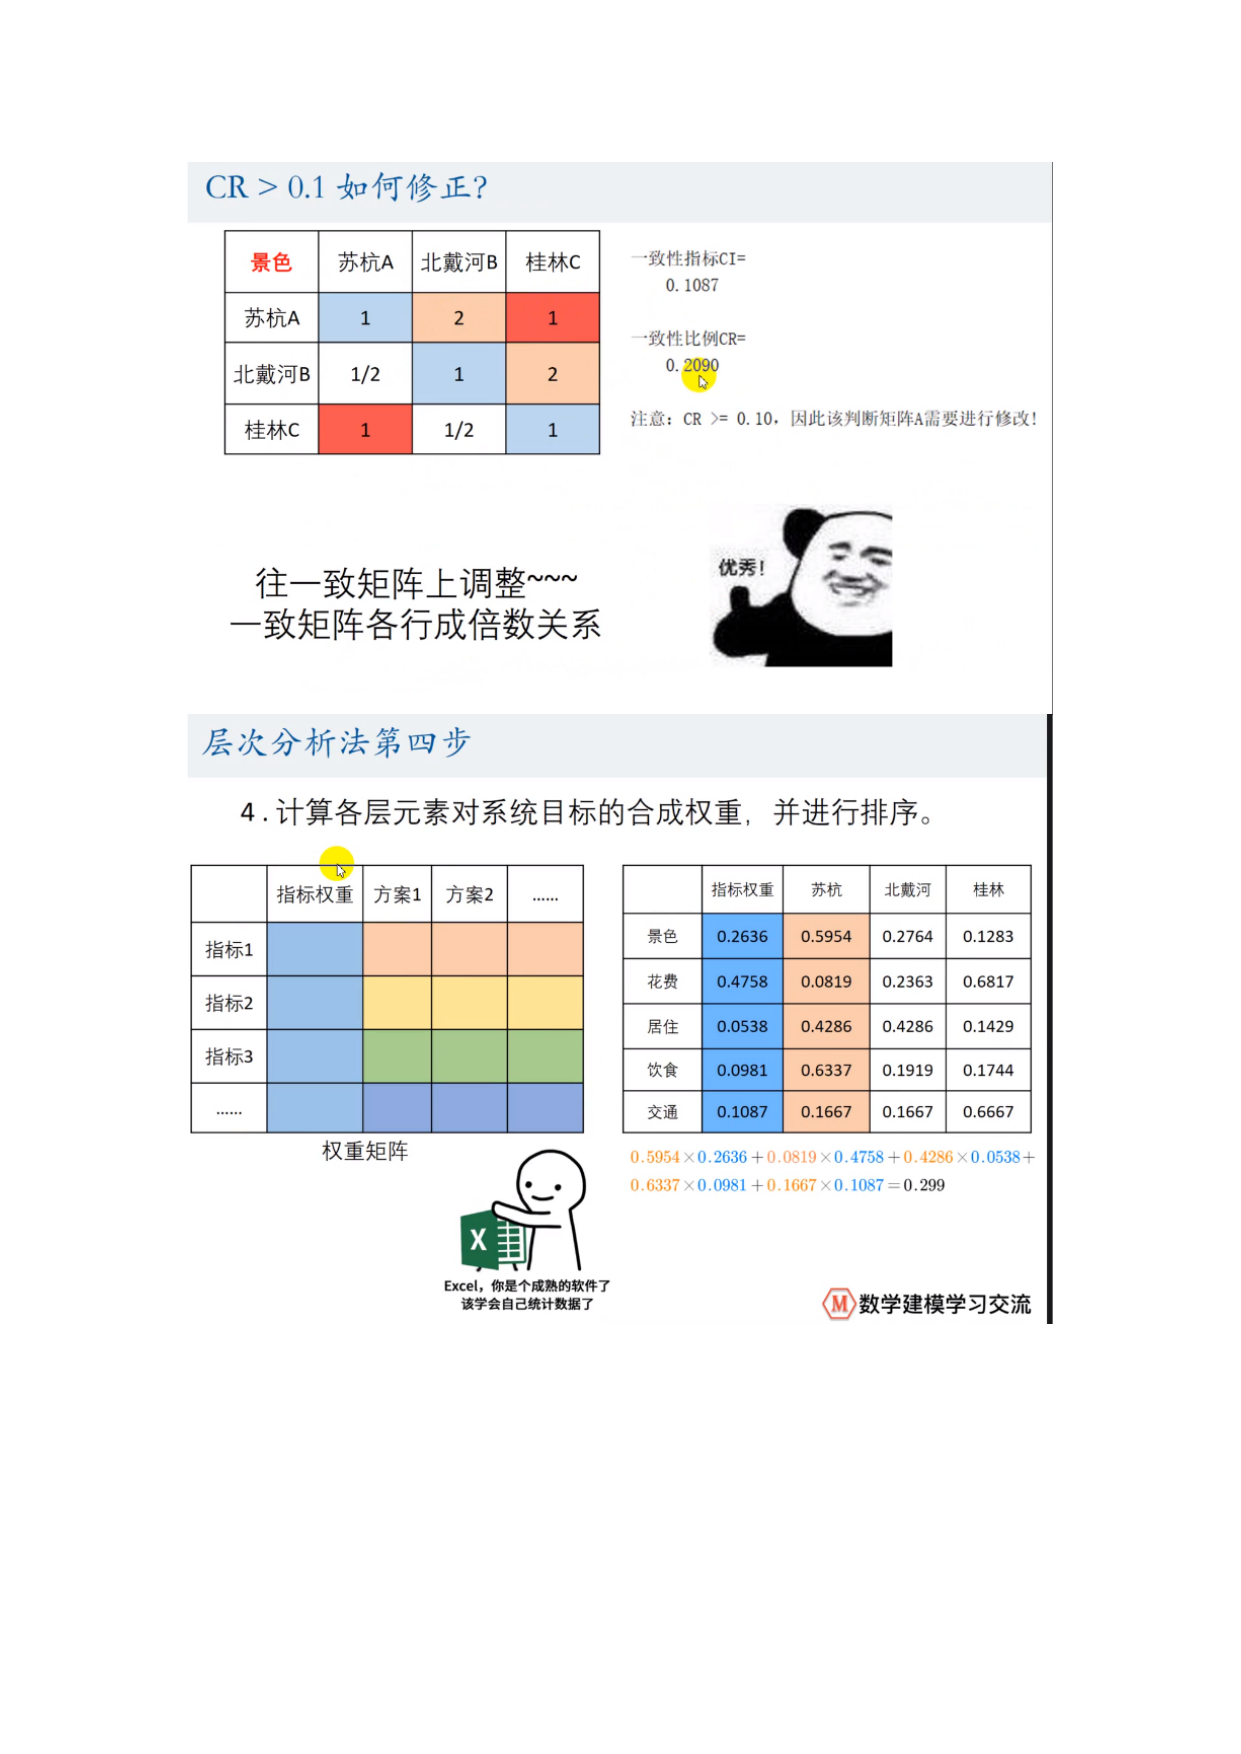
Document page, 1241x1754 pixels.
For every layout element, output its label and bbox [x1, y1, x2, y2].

picture [187, 162, 1053, 1324]
